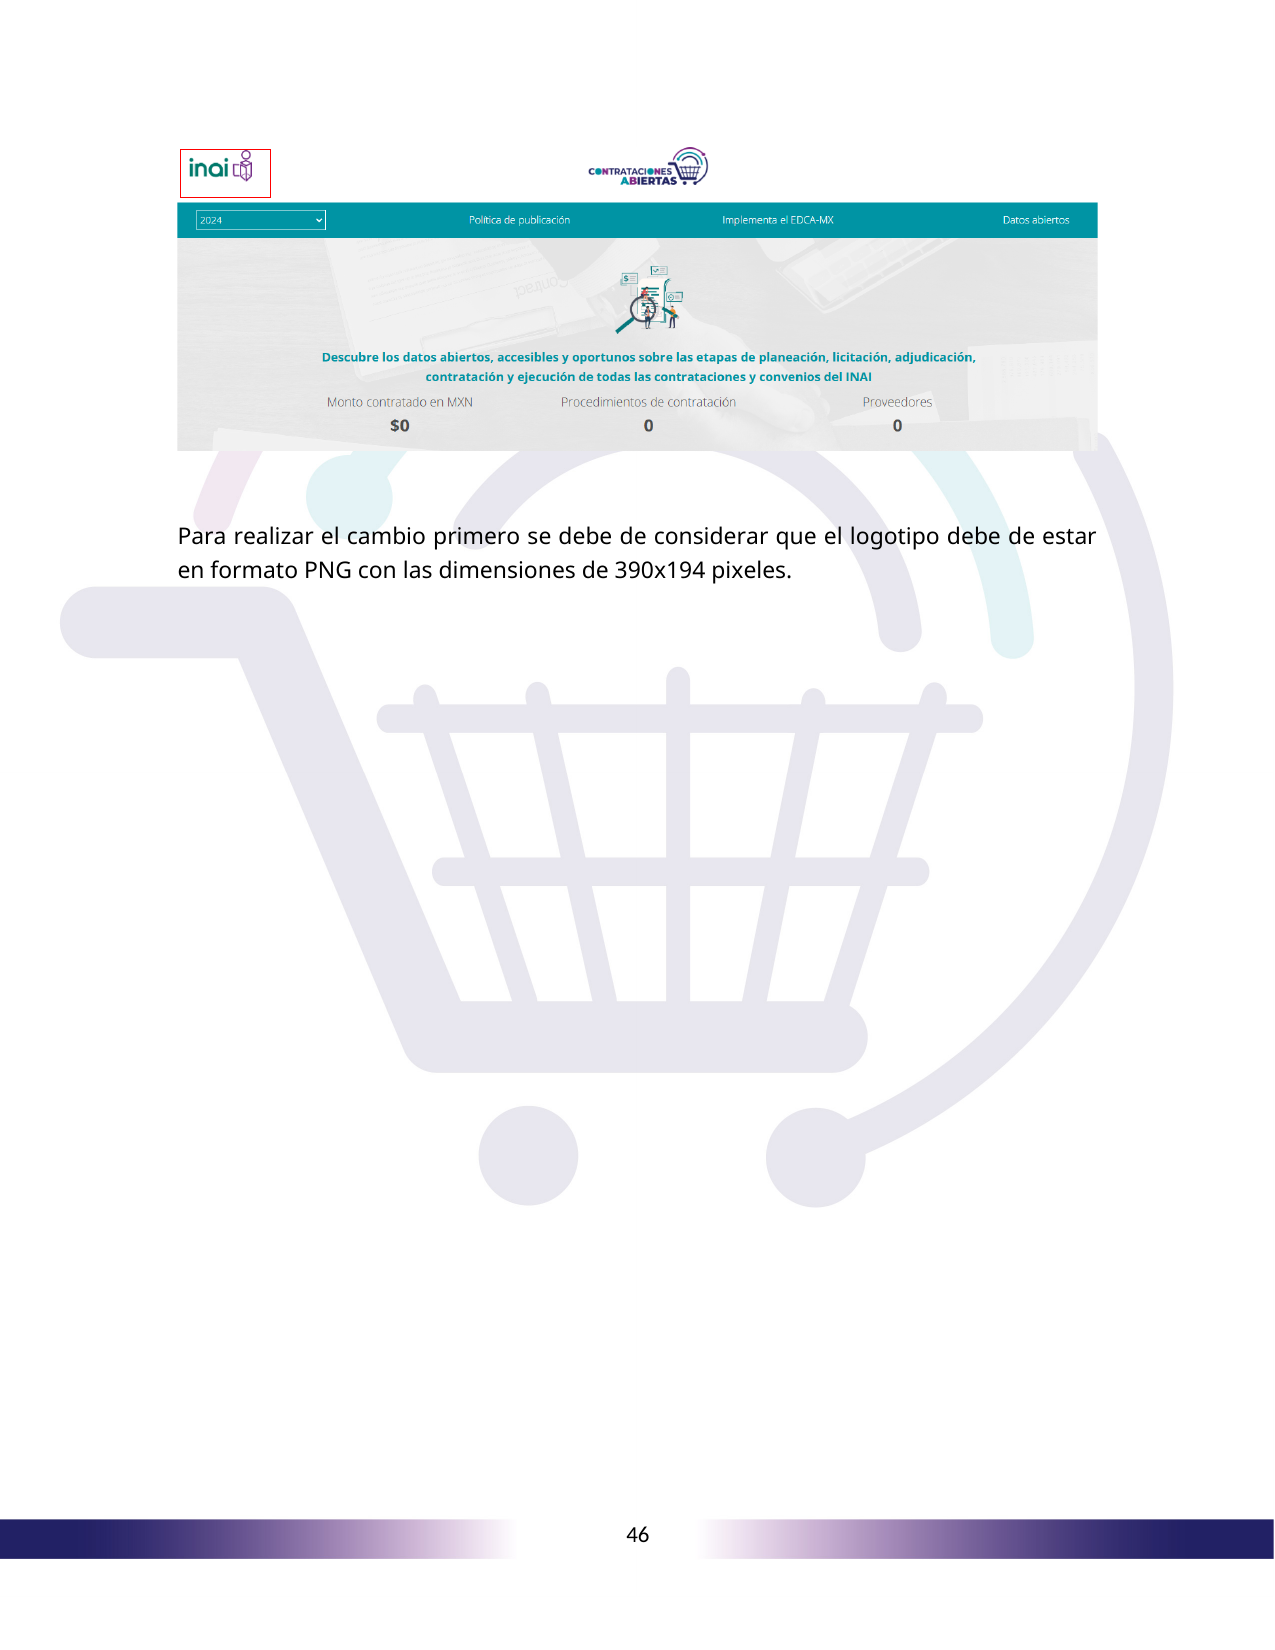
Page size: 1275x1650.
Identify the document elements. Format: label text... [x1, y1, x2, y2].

text Para realizar el cambio primero se debe de considerar que el logotipo debe de estar en formato PNG con las dimensiones de 390x194 pixeles. [177, 520, 1098, 585]
picture [0, 0, 1274, 1597]
